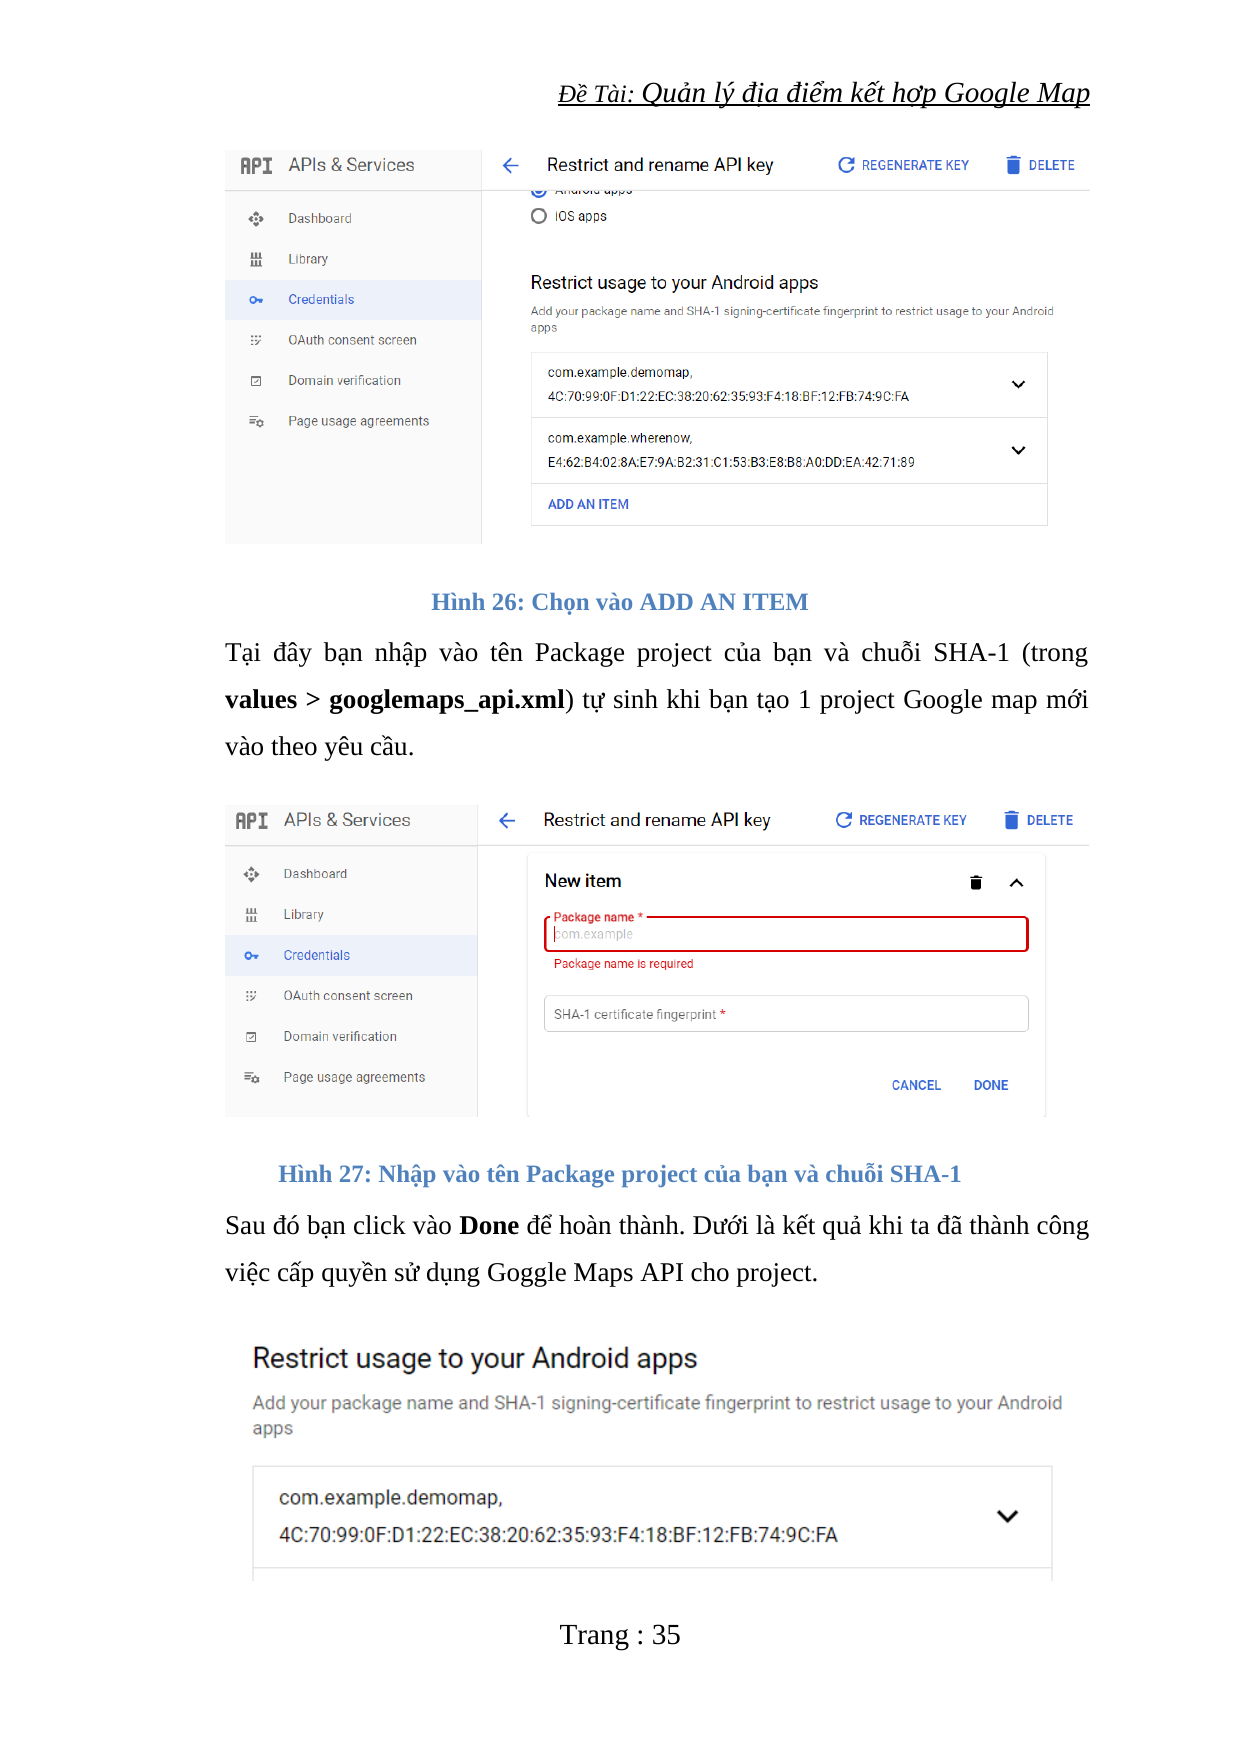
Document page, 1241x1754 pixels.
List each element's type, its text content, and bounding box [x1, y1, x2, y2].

text Sau đó bạn click vào Done để hoàn thành. Dưới là kết quả khi ta đã thành công việc cấp quyền sử dụng Goggle Maps API cho project. [225, 1209, 1090, 1287]
text Tại đây bạn nhập vào tên Package project của bạn và chuỗi SHA-1 (trong values > googlemaps_api.xml) tự sinh khi bạn tạo 1 project Google map mới vào theo yêu cầu. [225, 636, 1090, 761]
picture [225, 150, 1090, 544]
text Hình 27: Nhập vào tên Package project của bạn và chuỗi SHA-1 [150, 1159, 1090, 1188]
text Hình 26: Chọn vào ADD AN ITEM [150, 587, 1090, 616]
picture [225, 805, 1090, 1117]
picture [225, 1323, 1074, 1581]
